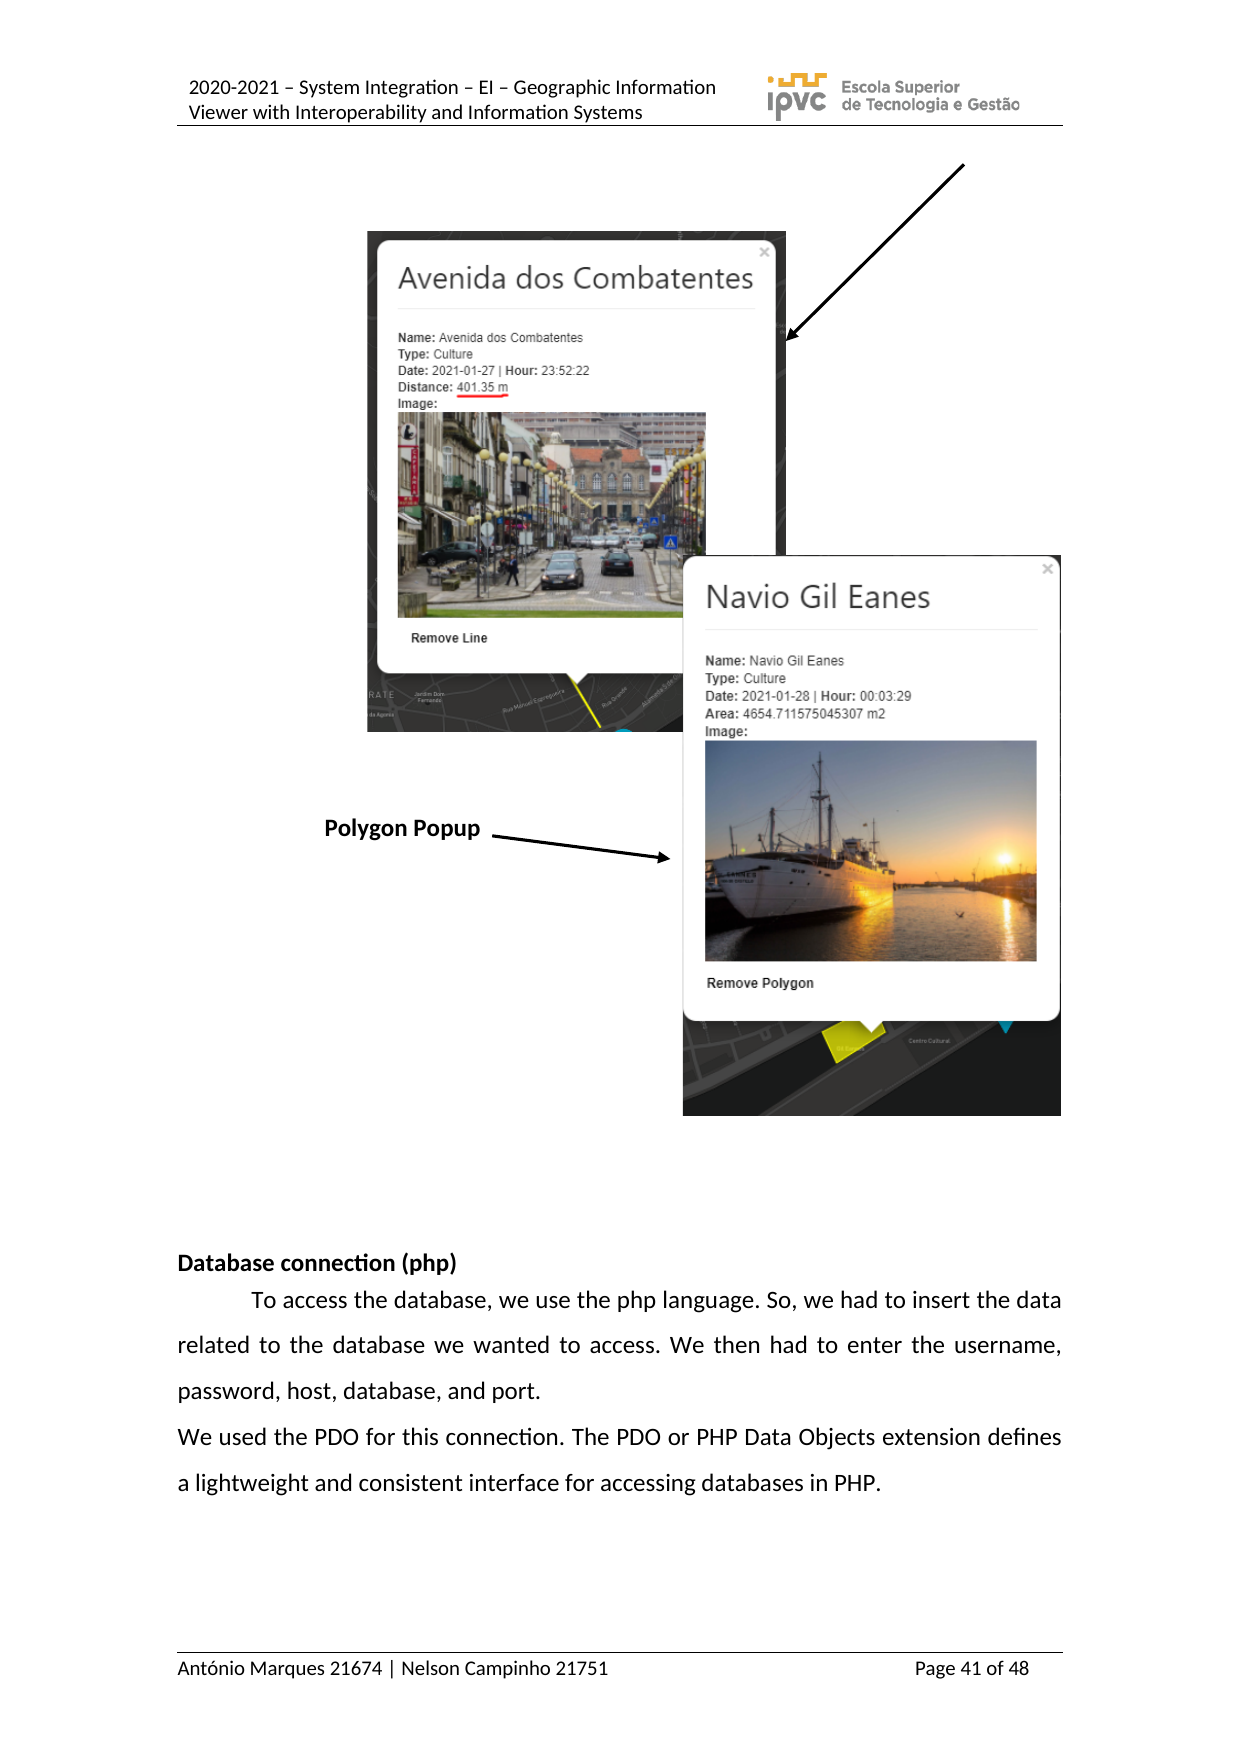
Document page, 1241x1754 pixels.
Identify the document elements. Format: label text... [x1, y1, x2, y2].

picture [767, 73, 1020, 121]
picture [367, 231, 1061, 1116]
text To access the database, we use the php language. So, we had to insert the data related to the database we wanted to access. We then had to enter the username, password, host, database, and port. [177, 1284, 1063, 1406]
subtitle Database connection (php) [177, 1247, 1063, 1277]
text We used the PDO for this connection. The PDO or PHP Data Objects extension defines a lightweight and consistent interface for accessing databases in PHP. [177, 1421, 1063, 1497]
